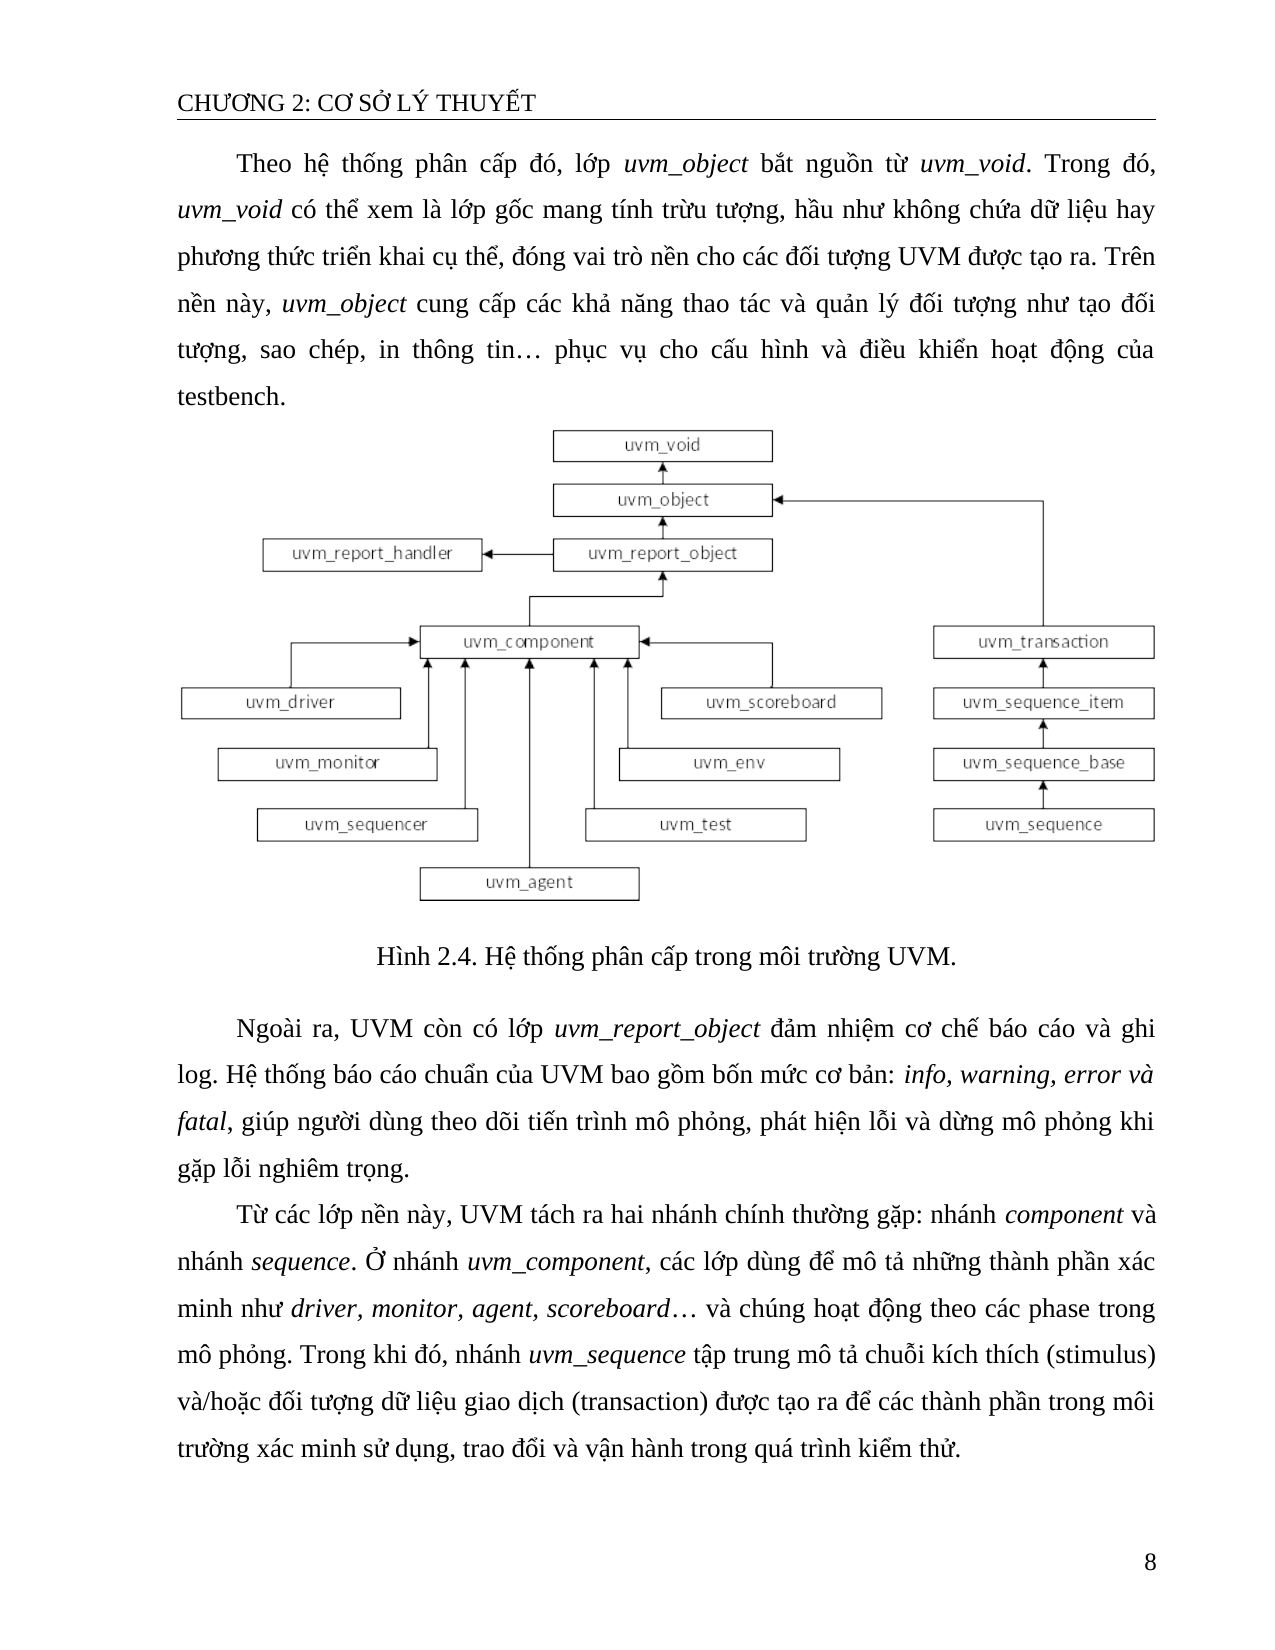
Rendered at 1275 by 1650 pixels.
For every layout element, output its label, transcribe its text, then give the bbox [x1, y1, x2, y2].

text Từ các lớp nền này, UVM tách ra hai nhánh chính thường gặp: nhánh component và nhánh sequence. Ở nhánh uvm_component, các lớp dùng để mô tả những thành phần xác minh như driver, monitor, agent, scoreboard… và chúng hoạt động theo các phase trong mô phỏng. Trong khi đó, nhánh uvm_sequence tập trung mô tả chuỗi kích thích (stimulus) và/hoặc đối tượng dữ liệu giao dịch (transaction) được tạo ra để các thành phần trong môi trường xác minh sử dụng, trao đổi và vận hành trong quá trình kiểm thử. [177, 1198, 1156, 1463]
text Hình 2.4. Hệ thống phân cấp trong môi trường UVM. [177, 940, 1156, 971]
text Theo hệ thống phân cấp đó, lớp uvm_object bắt nguồn từ uvm_void. Trong đó, uvm_void có thể xem là lớp gốc mang tính trừu tượng, hầu như không chứa dữ liệu hay phương thức triển khai cụ thể, đóng vai trò nền cho các đối tượng UVM được tạo ra. Trên nền này, uvm_object cung cấp các khả năng thao tác và quản lý đối tượng như tạo đối tượng, sao chép, in thông tin… phục vụ cho cấu hình và điều khiển hoạt động của testbench. [177, 147, 1156, 411]
text Ngoài ra, UVM còn có lớp uvm_report_object đảm nhiệm cơ chế báo cáo và ghi log. Hệ thống báo cáo chuẩn của UVM bao gồm bốn mức cơ bản: info, warning, error và fatal, giúp người dùng theo dõi tiến trình mô phỏng, phát hiện lỗi và dừng mô phỏng khi gặp lỗi nghiêm trọng. [177, 1012, 1156, 1183]
